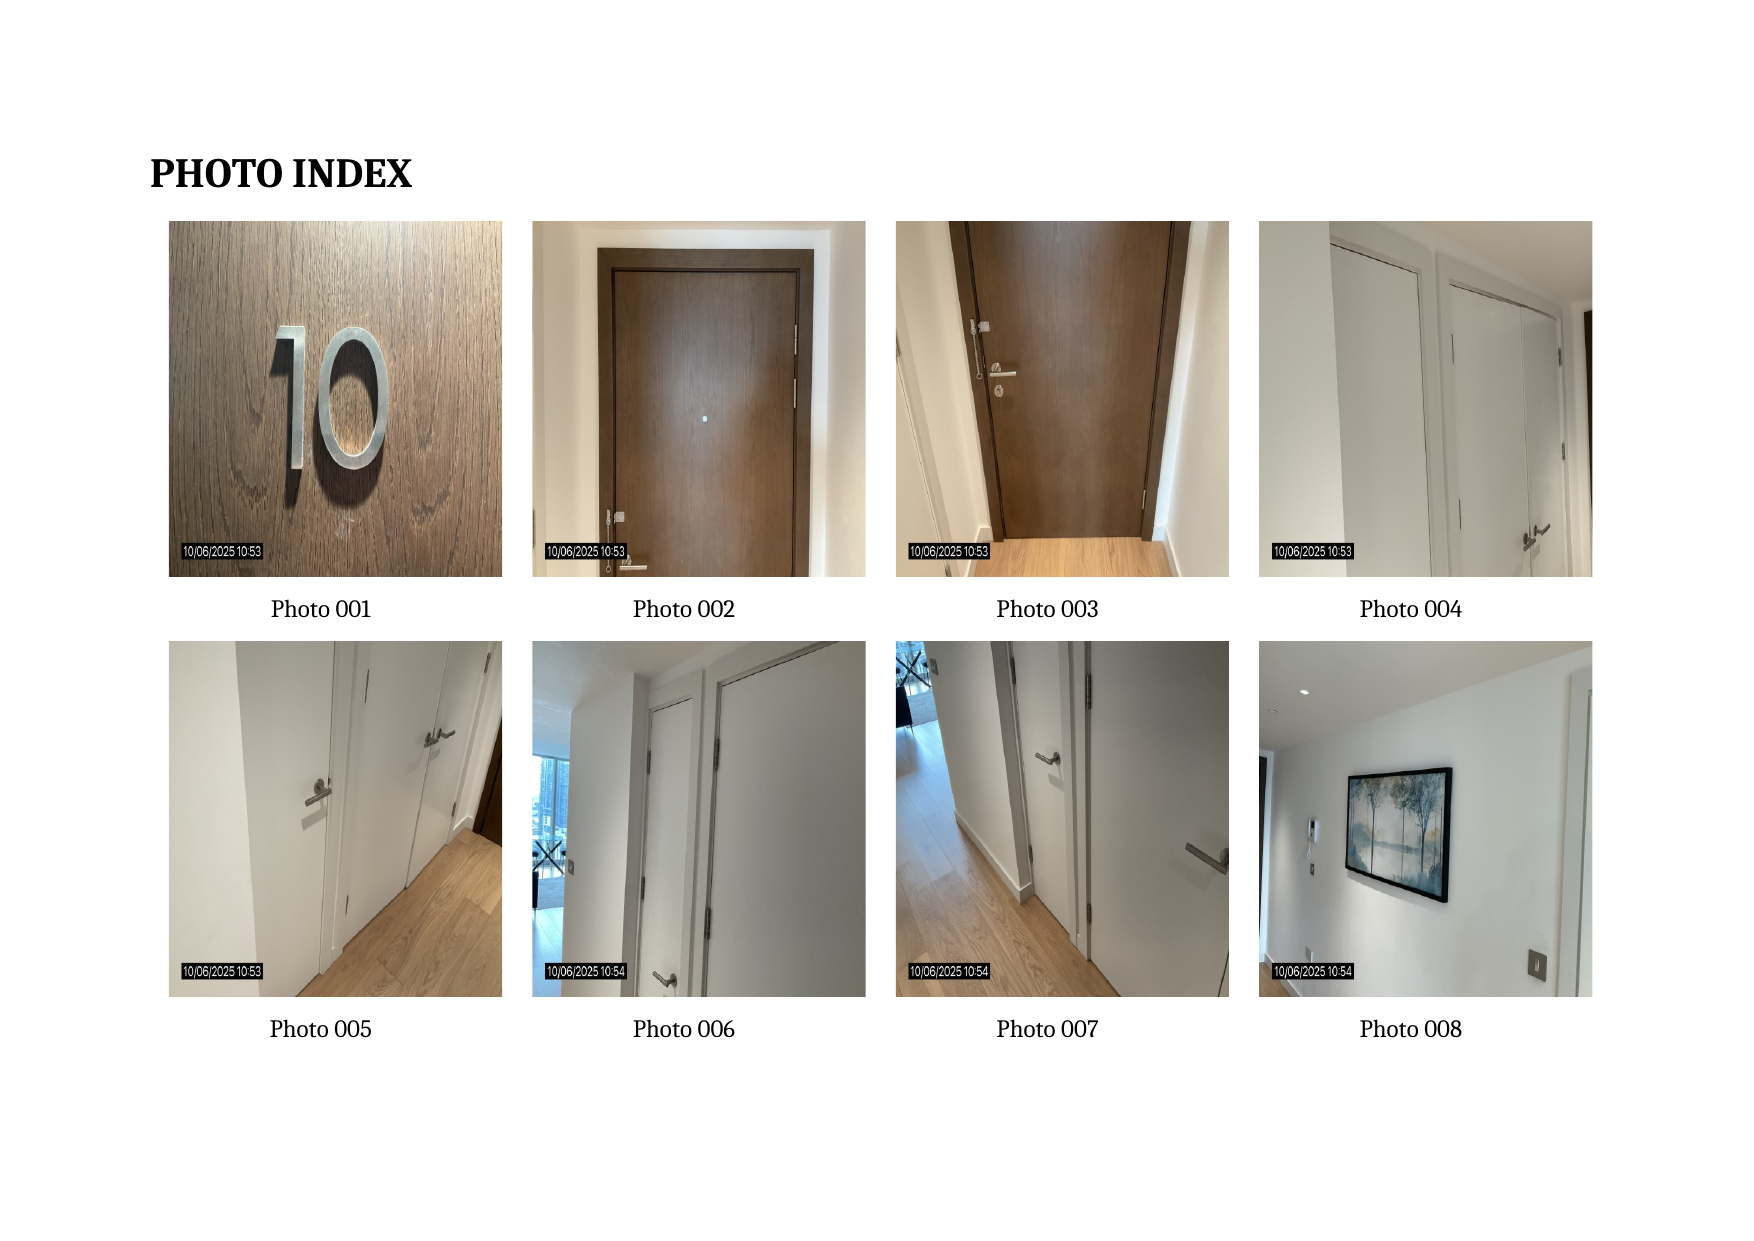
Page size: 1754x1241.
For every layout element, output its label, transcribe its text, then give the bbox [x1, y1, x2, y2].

picture [1259, 221, 1593, 577]
text PHOTO INDEX [150, 150, 1604, 198]
picture [532, 221, 866, 577]
table_cell [139, 642, 502, 1000]
picture [1259, 641, 1593, 997]
table_cell Photo 005 [139, 1000, 502, 1062]
picture [532, 641, 866, 997]
table_header [1229, 222, 1592, 580]
table_header [866, 222, 1229, 580]
table_header [139, 222, 502, 580]
picture [895, 641, 1229, 997]
table_cell Photo 007 [866, 1000, 1229, 1062]
table_cell Photo 006 [502, 1000, 866, 1062]
table_cell Photo 004 [1229, 580, 1592, 642]
table_cell Photo 001 [139, 580, 502, 642]
picture [168, 641, 503, 997]
picture [895, 221, 1229, 577]
table_cell Photo 008 [1229, 1000, 1592, 1062]
table_cell [1229, 642, 1592, 1000]
table_cell Photo 002 [502, 580, 866, 642]
table_cell [502, 642, 866, 1000]
table_cell Photo 003 [866, 580, 1229, 642]
picture [168, 221, 503, 577]
table_cell [866, 642, 1229, 1000]
table_header [502, 222, 866, 580]
